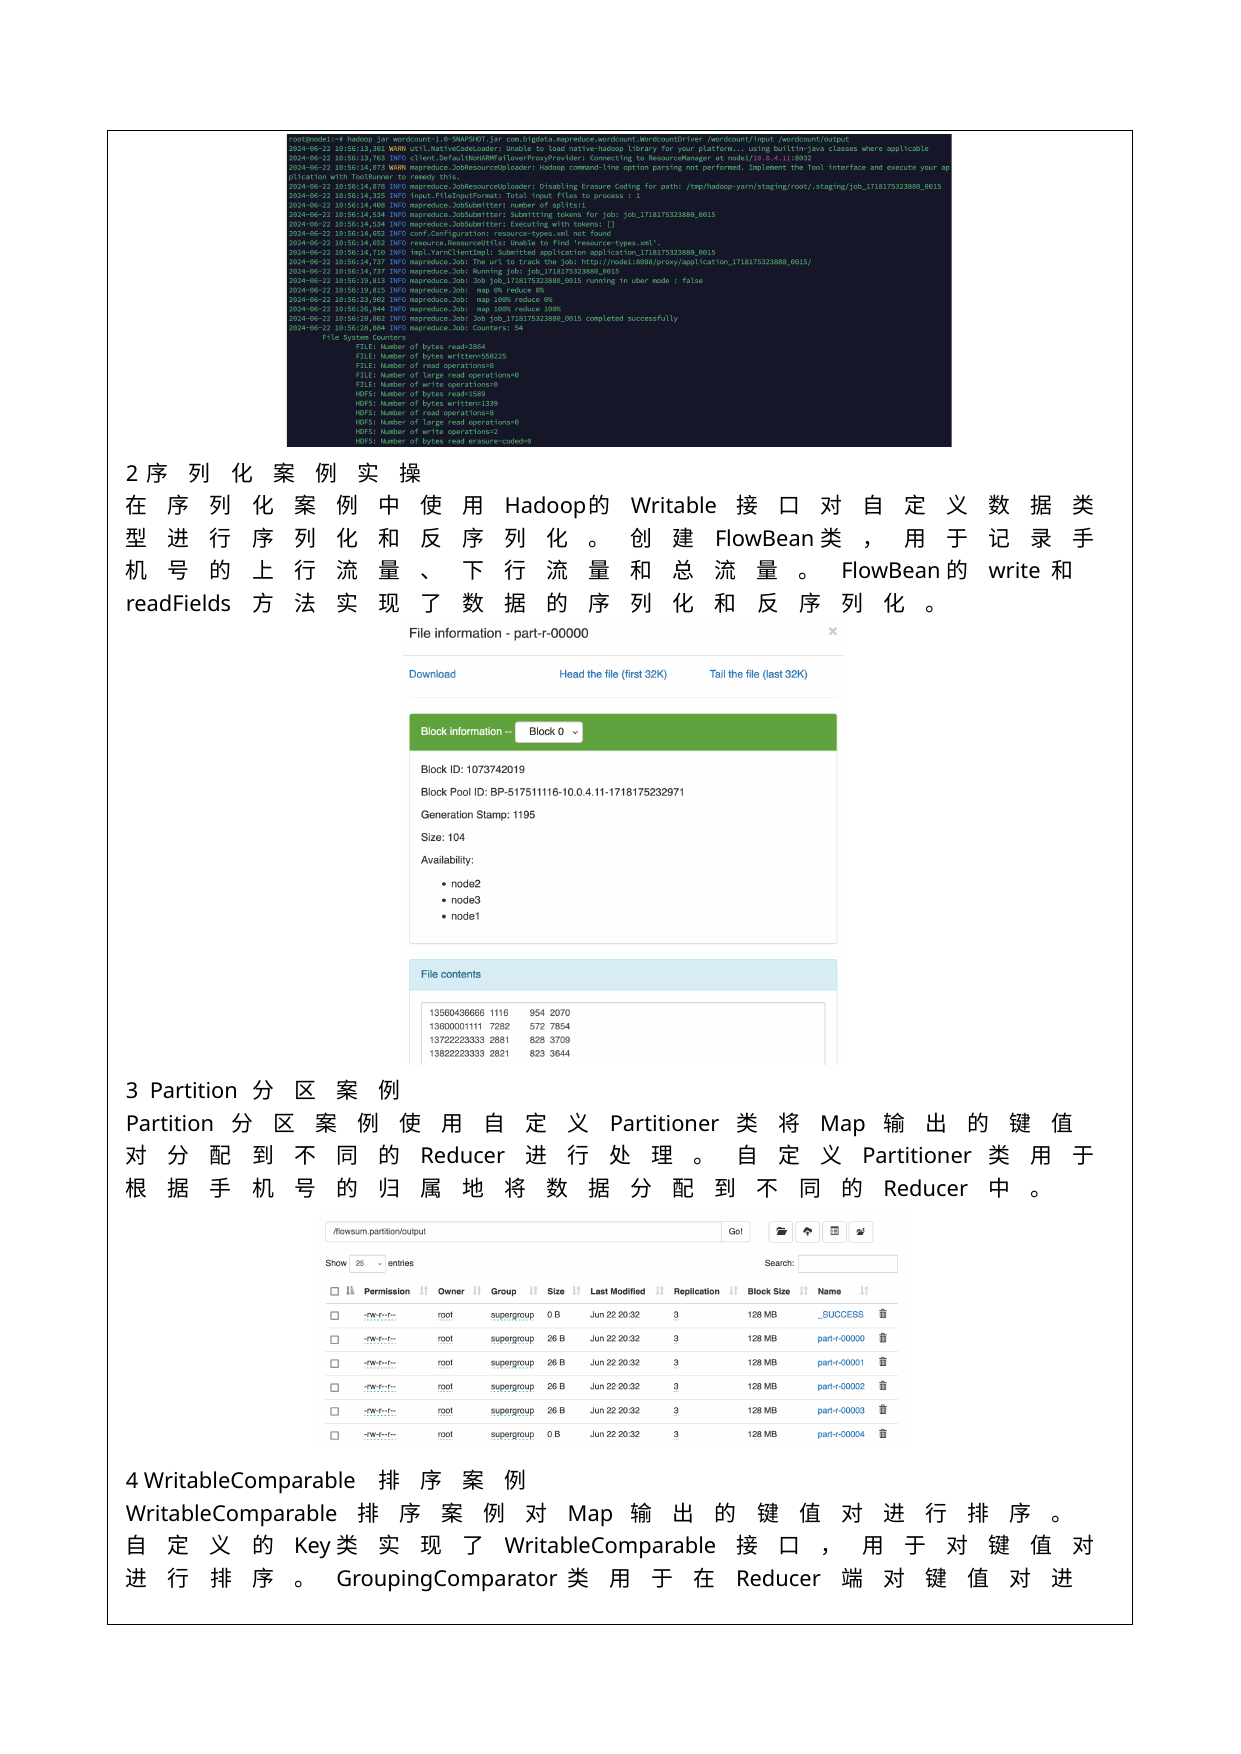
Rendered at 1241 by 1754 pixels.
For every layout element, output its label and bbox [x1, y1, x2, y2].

picture [286, 134, 952, 447]
picture [318, 1214, 912, 1447]
picture [402, 621, 844, 1065]
table_cell [108, 131, 1132, 1623]
